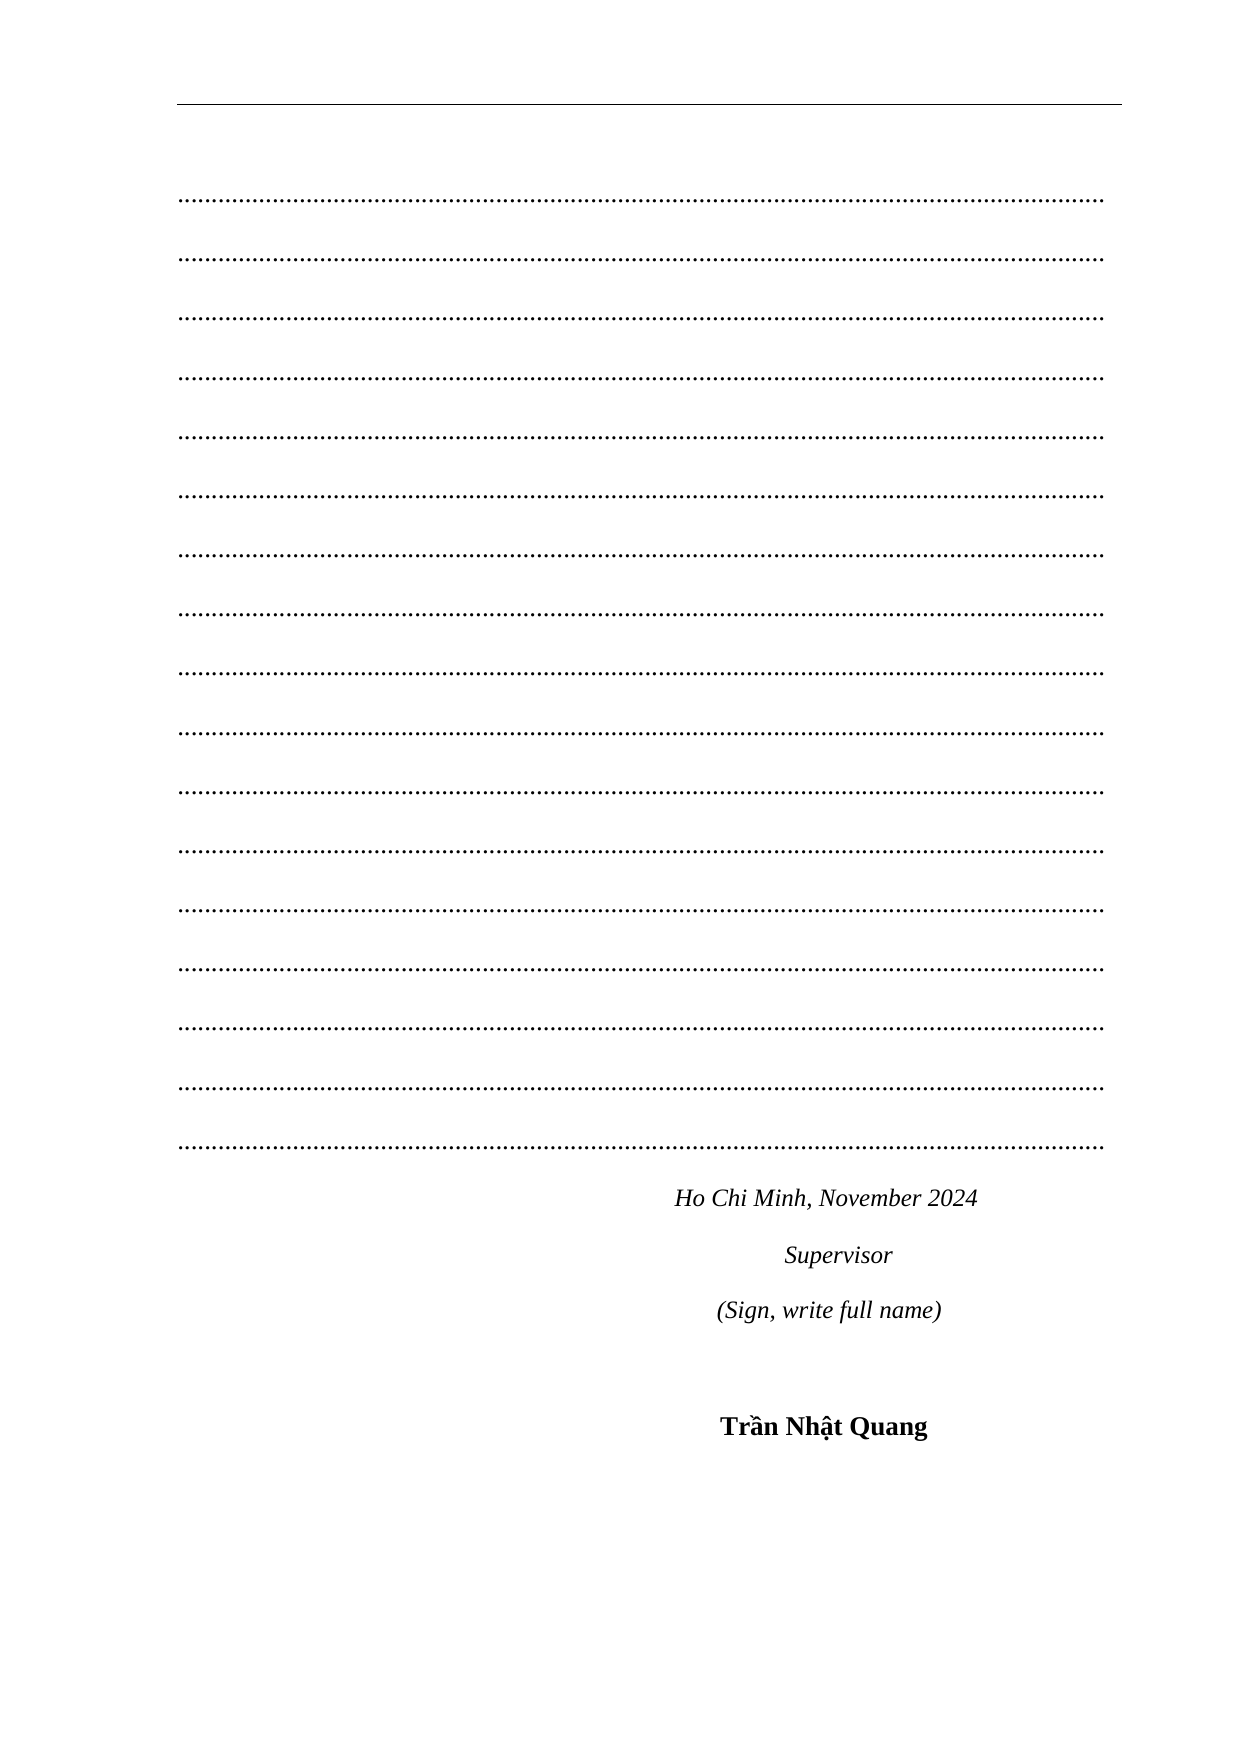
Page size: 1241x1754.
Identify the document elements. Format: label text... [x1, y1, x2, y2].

text Ho Chi Minh, November 2024 [176, 1183, 1122, 1212]
text Trần Nhật Quang [177, 1410, 1122, 1441]
text Supervisor [176, 1240, 1122, 1268]
text (Sign, write full name) [176, 1295, 1122, 1324]
